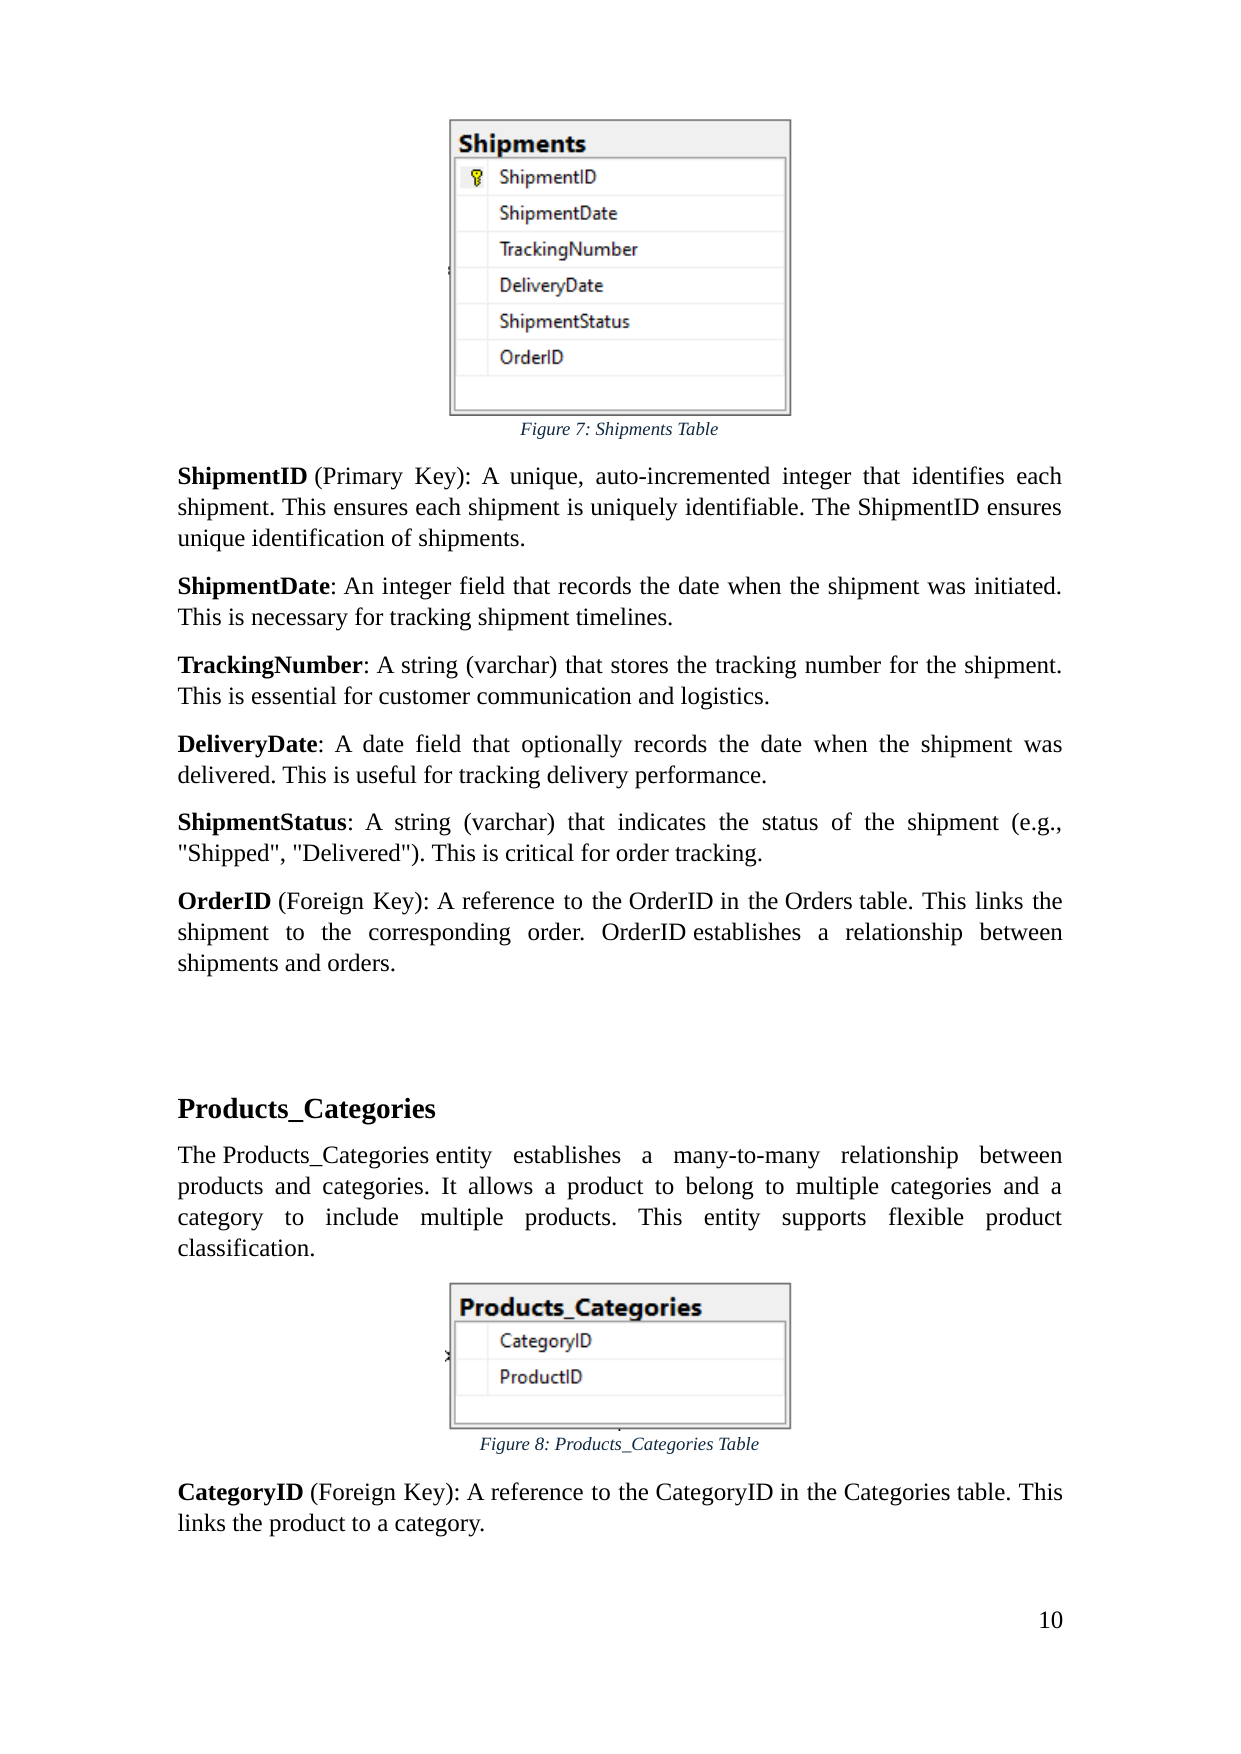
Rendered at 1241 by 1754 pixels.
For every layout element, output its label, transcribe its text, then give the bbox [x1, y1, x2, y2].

text TrackingNumber: A string (varchar) that stores the tracking number for the shipment. This is essential for customer communication and logistics. [177, 650, 1063, 710]
text DeliveryDate: A date field that optionally records the date when the shipment was delivered. This is useful for tracking delivery performance. [177, 729, 1063, 788]
text Figure 7: Shipments Table [177, 417, 1063, 439]
text CategoryID (Foreign Key): A reference to the CategoryID in the Categories table. This links the product to a category. [177, 1477, 1063, 1537]
text ShipmentID (Primary Key): A unique, auto-incremented integer that identifies each shipment. This ensures each shipment is uniquely identifiable. The ShipmentID ensures unique identification of shipments. [177, 461, 1063, 552]
text The Products_Categories entity establishes a many-to-many relationship between products and categories. It allows a product to belong to multiple categories and a category to include multiple products. This entity supports flexible product classification. [177, 1140, 1063, 1262]
text OrderID (Foreign Key): A reference to the OrderID in the Orders table. This links the shipment to the corresponding order. OrderID establishes a relationship between shipments and orders. [177, 886, 1063, 977]
text ShipmentStatus: A string (varchar) that indicates the status of the shipment (e.g., "Shipped", "Delivered"). This is critical for order tracking. [177, 807, 1063, 867]
subtitle Products_Categories [177, 1091, 1063, 1125]
text ShipmentDate: An integer field that records the date when the shipment was initiated. This is necessary for tracking shipment timelines. [177, 571, 1063, 631]
text Figure 8: Products_Categories Table [177, 1433, 1063, 1455]
